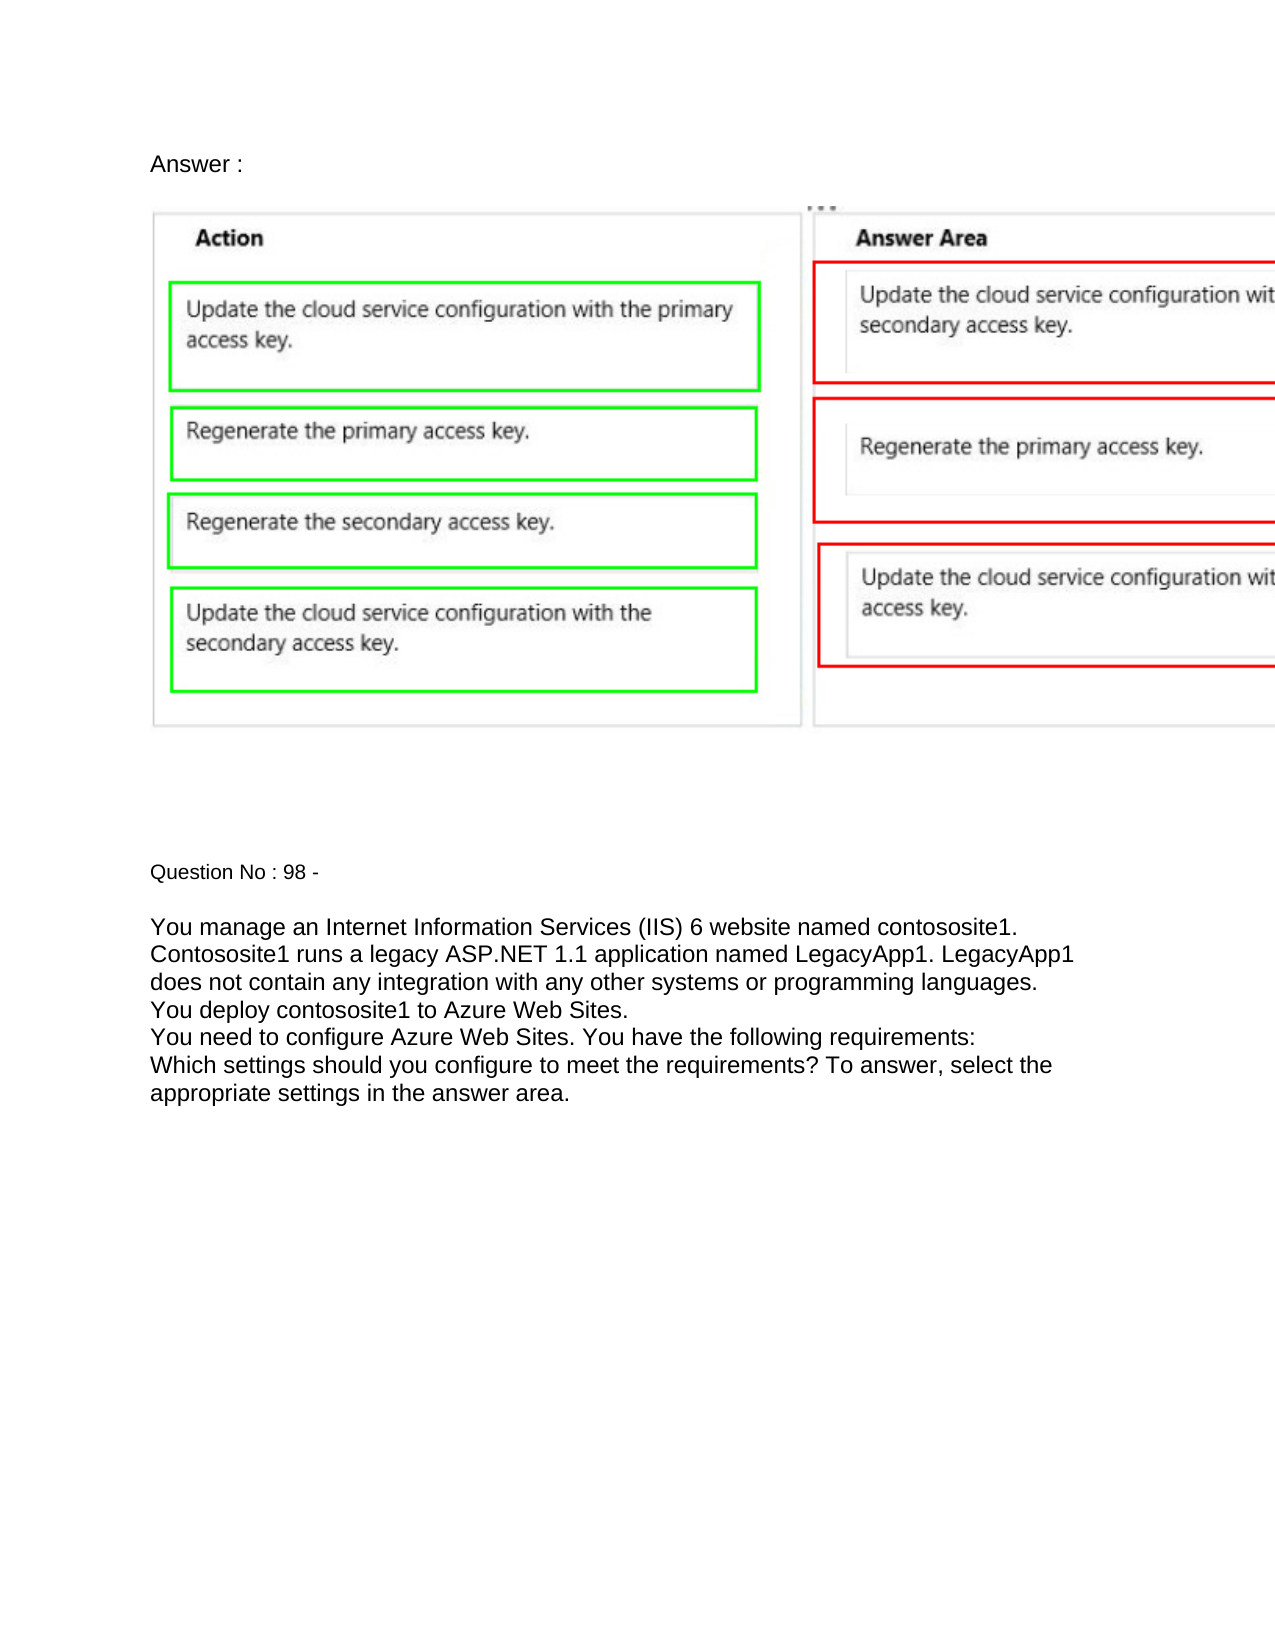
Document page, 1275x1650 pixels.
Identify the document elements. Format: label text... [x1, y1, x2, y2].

text Answer : [150, 150, 1125, 178]
picture [150, 206, 1275, 734]
text You manage an Internet Information Services (IIS) 6 website named contososite1. Contososite1 runs a legacy ASP.NET 1.1 application named LegacyApp1. LegacyApp1 does not contain any integration with any other systems or programming languages. You deploy contososite1 to Azure Web Sites. You need to configure Azure Web Sites. You have the following requirements: Which settings should you configure to meet the requirements? To answer, select the appropriate settings in the answer area. [150, 913, 1125, 1106]
subtitle Question No : 98 - [150, 841, 1125, 884]
